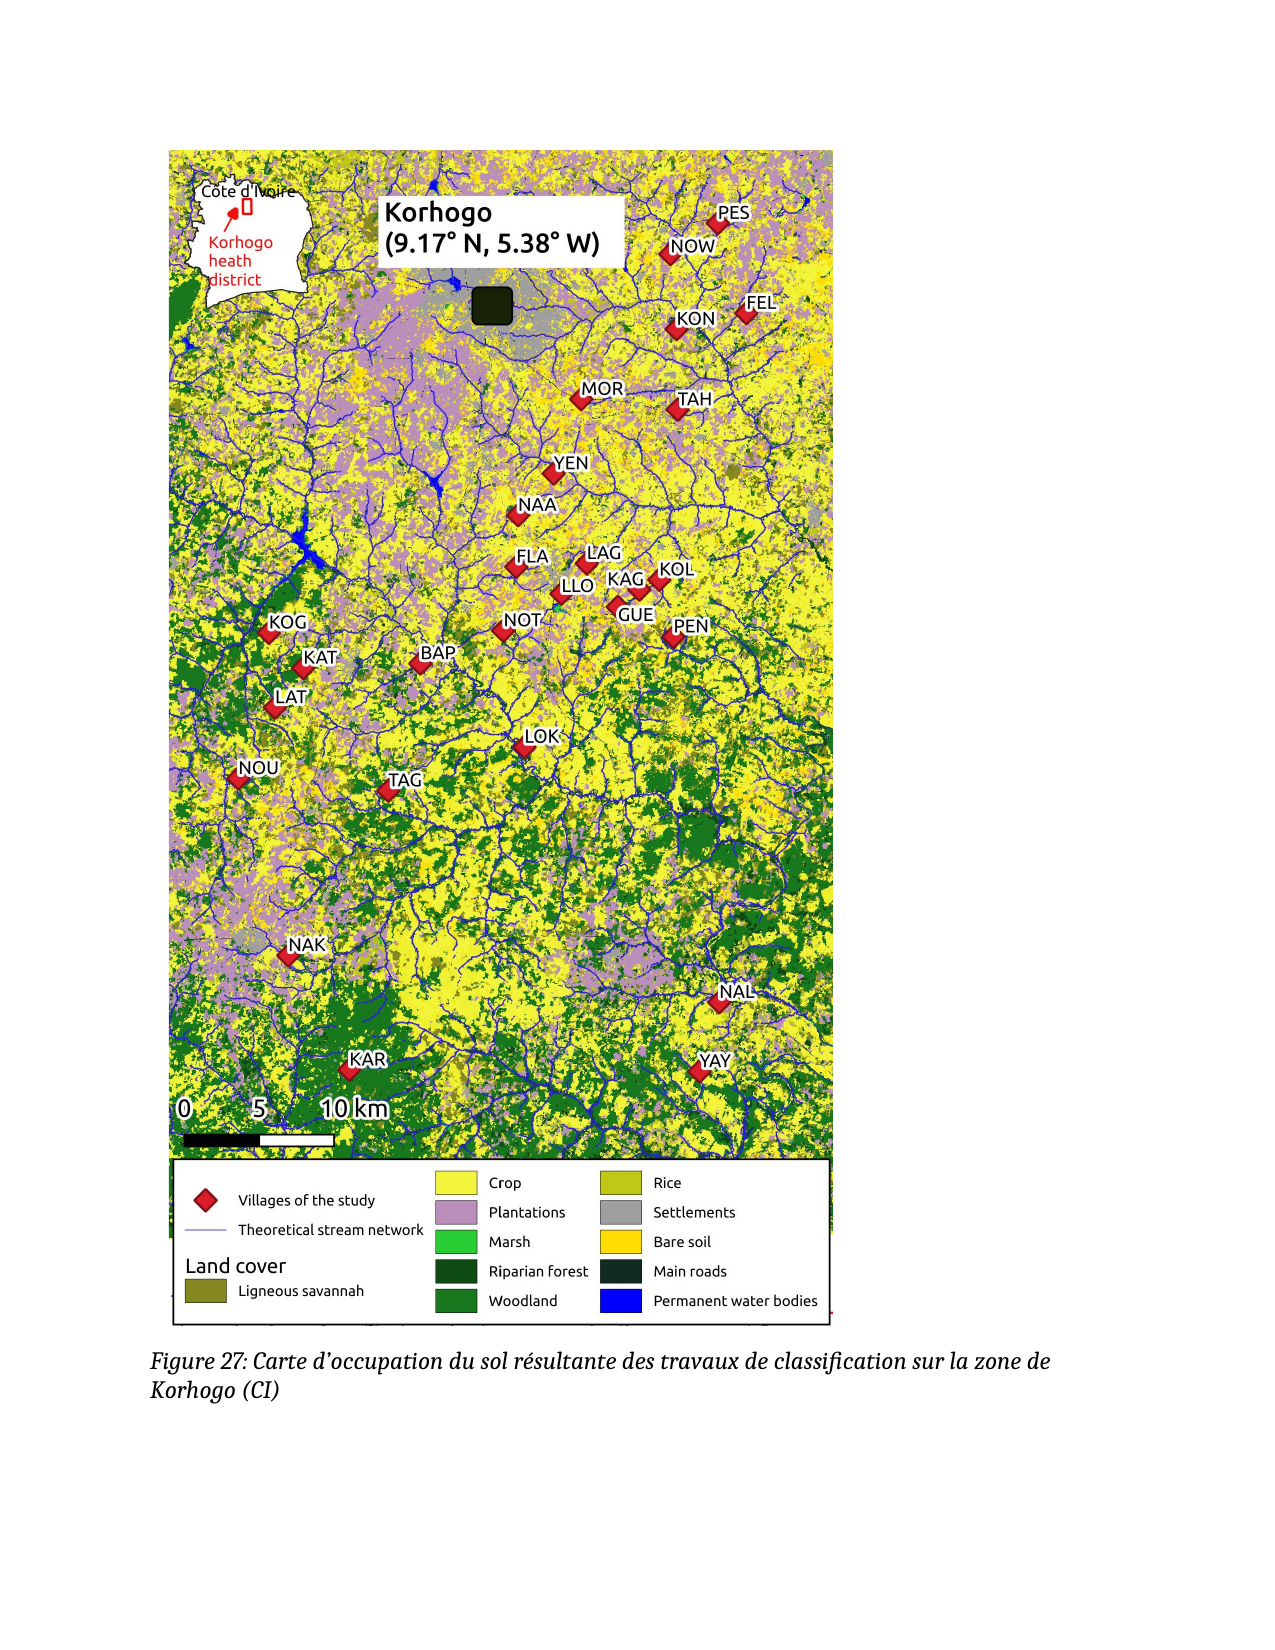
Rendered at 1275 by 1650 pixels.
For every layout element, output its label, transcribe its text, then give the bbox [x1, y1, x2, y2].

text Figure 27: Carte d’occupation du sol résultante des travaux de classification sur la zone de Korhogo (CI) [150, 1347, 1125, 1404]
picture [168, 150, 833, 1326]
